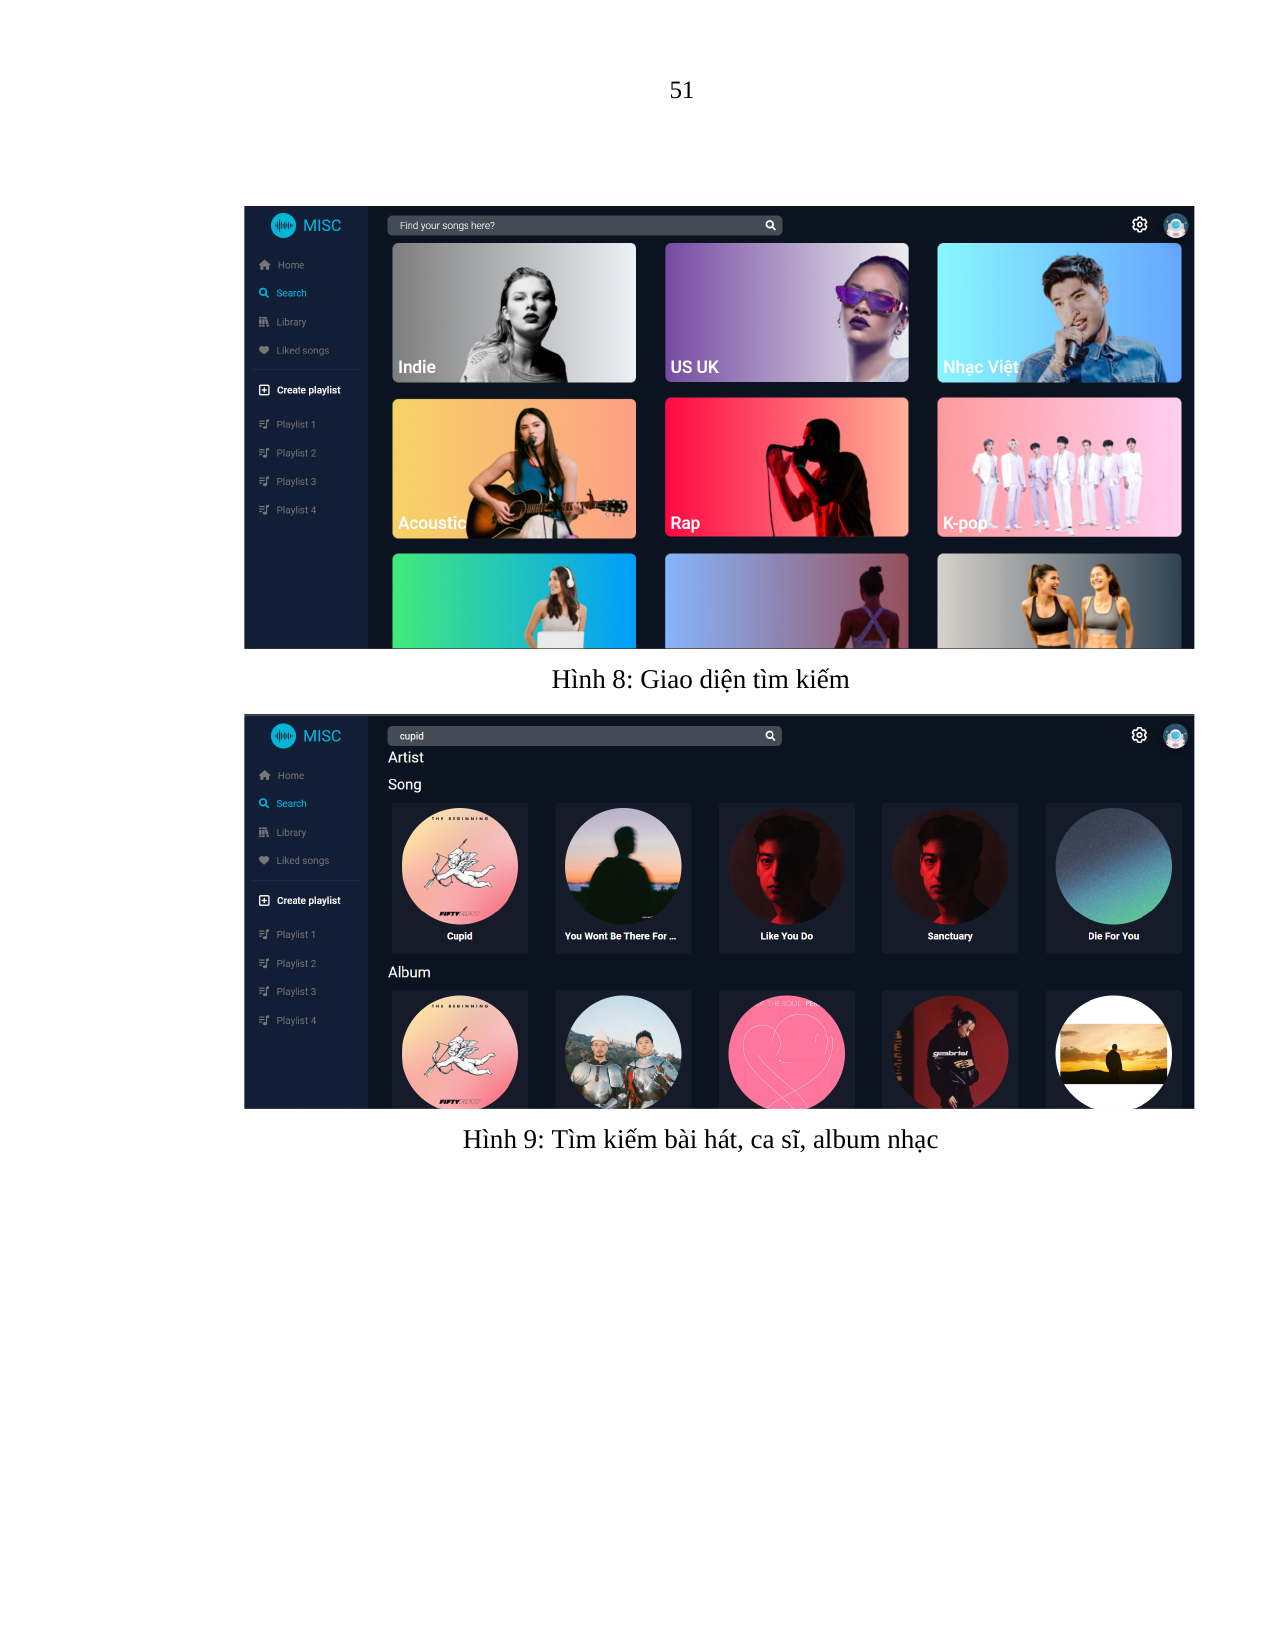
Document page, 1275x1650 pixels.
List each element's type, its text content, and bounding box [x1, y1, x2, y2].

picture [244, 714, 1195, 1109]
picture [244, 206, 1195, 649]
text Hình 8: Giao diện tìm kiếm [244, 663, 1157, 694]
text Hình 9: Tìm kiếm bài hát, ca sĩ, album nhạc [244, 1123, 1157, 1154]
